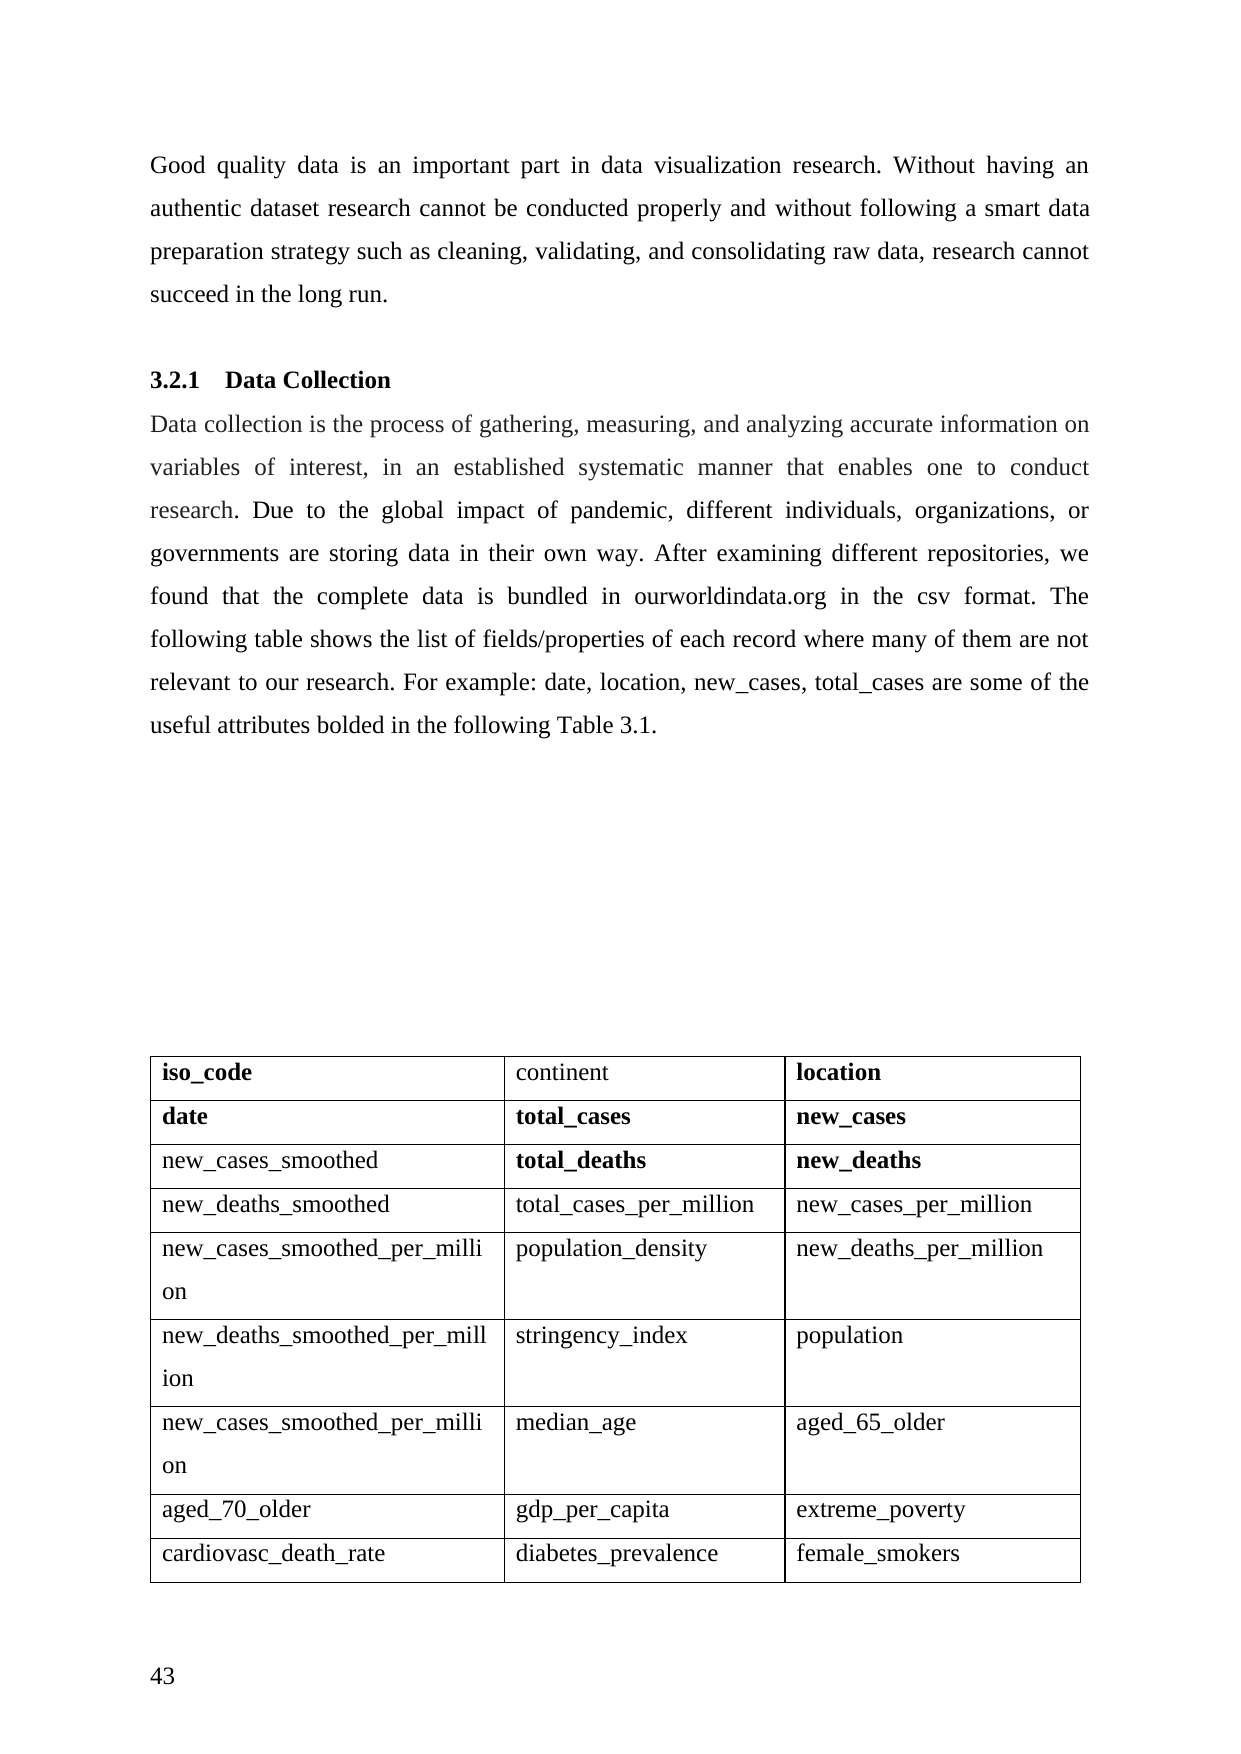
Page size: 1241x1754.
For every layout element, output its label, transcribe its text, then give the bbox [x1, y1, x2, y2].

table_cell new_cases_smoothed_per_million [151, 1233, 504, 1319]
table_cell median_age [505, 1407, 784, 1493]
table_cell date [151, 1101, 504, 1144]
table_cell new_deaths [786, 1145, 1080, 1188]
table_cell extreme_poverty [786, 1495, 1080, 1537]
table_header location [786, 1057, 1080, 1100]
table_cell aged_70_older [151, 1495, 504, 1537]
text Good quality data is an important part in data visualization research. Without having an authentic dataset research cannot be conducted properly and without following a smart data preparation strategy such as cleaning, validating, and consolidating raw data, research cannot succeed in the long run. [150, 150, 1090, 308]
table_cell new_deaths_per_million [786, 1233, 1080, 1319]
table_cell aged_65_older [786, 1407, 1080, 1493]
table_cell new_cases_per_million [786, 1189, 1080, 1232]
table_header continent [505, 1057, 784, 1100]
table_header iso_code [151, 1057, 504, 1100]
table_cell cardiovasc_death_rate [151, 1539, 504, 1582]
table_cell population_density [505, 1233, 784, 1319]
table_cell new_cases_smoothed_per_million [151, 1407, 504, 1493]
table_cell stringency_index [505, 1320, 784, 1406]
table_cell total_cases [505, 1101, 784, 1144]
text 3.2.1 Data Collection Data collection is the process of gathering, measuring, and analyzing accurate information on variables of interest, in an established systematic manner that enables one to conduct research. Due to the global impact of pandemic, different individuals, organizations, or governments are storing data in their own way. After examining different repositories, we found that the complete data is bundled in ourworldindata.org in the csv format. The following table shows the list of fields/properties of each record where many of them are not relevant to our research. For example: date, location, new_cases, total_cases are some of the useful attributes bolded in the following Table 3.1. [150, 481, 1090, 739]
table_cell total_cases_per_million [505, 1189, 784, 1232]
table_cell new_cases [786, 1101, 1080, 1144]
table_cell new_deaths_smoothed [151, 1189, 504, 1232]
table_cell gdp_per_capita [505, 1495, 784, 1537]
table_cell total_deaths [505, 1145, 784, 1188]
table_cell new_deaths_smoothed_per_million [151, 1320, 504, 1406]
table_cell new_cases_smoothed [151, 1145, 504, 1188]
table_cell population [786, 1320, 1080, 1406]
text 3.2.1 Data Collection Data collection is the process of gathering, measuring, and analyzing accurate information on variables of interest, in an established systematic manner that enables one to conduct research. Due to the global impact of pandemic, different individuals, organizations, or governments are storing data in their own way. After examining different repositories, we found that the complete data is bundled in ourworldindata.org in the csv format. The following table shows the list of fields/properties of each record where many of them are not relevant to our research. For example: date, location, new_cases, total_cases are some of the useful attributes bolded in the following Table 3.1. [150, 366, 1090, 452]
table_cell female_smokers [786, 1539, 1080, 1582]
table_cell diabetes_prevalence [505, 1539, 784, 1582]
